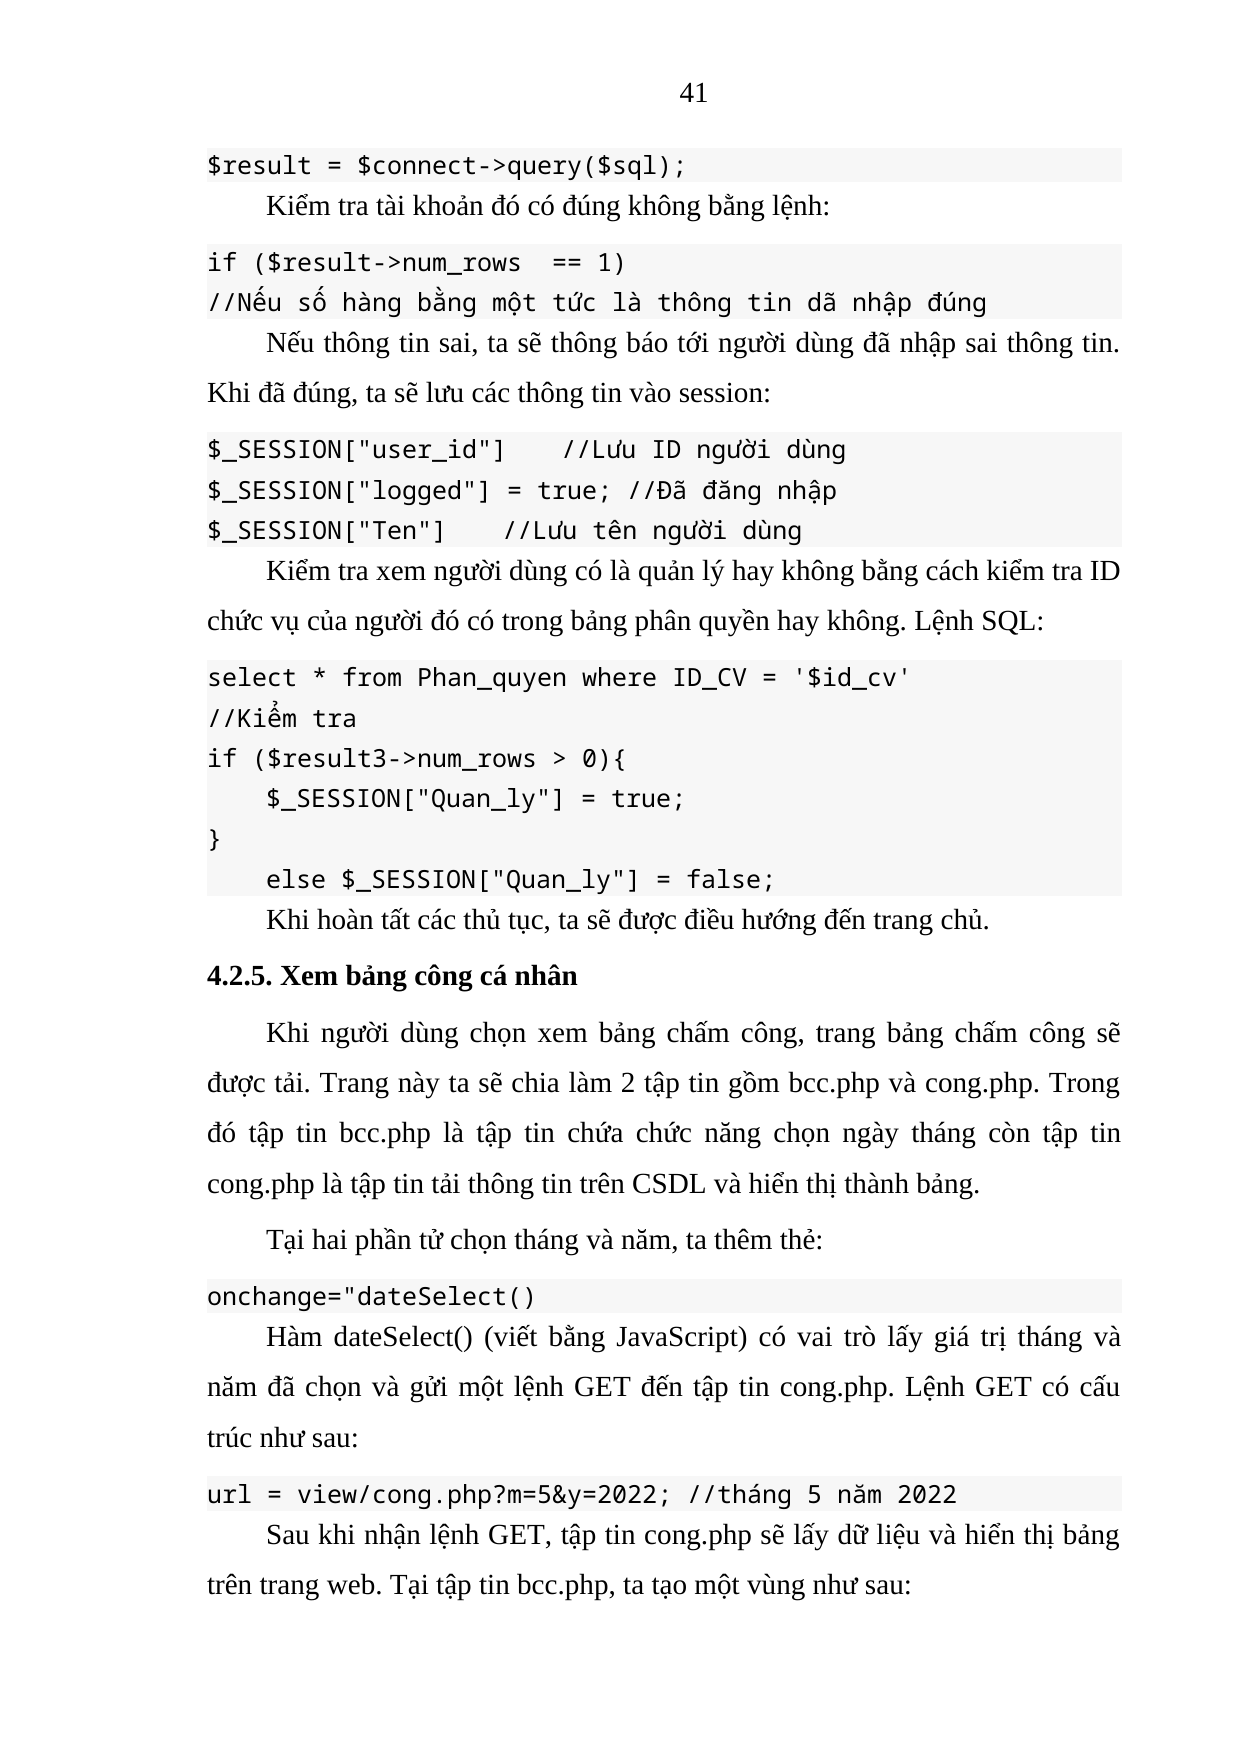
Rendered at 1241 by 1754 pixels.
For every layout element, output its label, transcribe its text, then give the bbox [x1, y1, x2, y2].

text //Kiểm tra [207, 700, 1122, 734]
text $_SESSION["logged"] = true; //Đã đăng nhập [207, 472, 1122, 506]
text Hàm dateSelect() (viết bằng JavaScript) có vai trò lấy giá trị tháng và năm đã chọn và gửi một lệnh GET đến tập tin cong.php. Lệnh GET có cấu trúc như sau: [207, 1319, 1122, 1453]
text } [207, 821, 1122, 855]
text onchange="dateSelect() [207, 1279, 1122, 1313]
text Kiểm tra tài khoản đó có đúng không bằng lệnh: [207, 188, 1122, 222]
subtitle Xem bảng công cá nhân [207, 958, 1122, 992]
text select * from Phan_quyen where ID_CV = '$id_cv' [207, 660, 1122, 694]
text Sau khi nhận lệnh GET, tập tin cong.php sẽ lấy dữ liệu và hiển thị bảng trên trang web. Tại tập tin bcc.php, ta tạo một vùng như sau: [207, 1517, 1122, 1601]
text Nếu thông tin sai, ta sẽ thông báo tới người dùng đã nhập sai thông tin. Khi đã đúng, ta sẽ lưu các thông tin vào session: [207, 325, 1122, 409]
text if ($result->num_rows == 1) [207, 244, 1122, 279]
text $_SESSION["user_id"] //Lưu ID người dùng [207, 432, 1122, 466]
text $_SESSION["Quan_ly"] = true; [207, 781, 1122, 815]
text if ($result3->num_rows > 0){ [207, 741, 1122, 774]
text Tại hai phần tử chọn tháng và năm, ta thêm thẻ: [207, 1222, 1122, 1256]
text Khi hoàn tất các thủ tục, ta sẽ được điều hướng đến trang chủ. [207, 902, 1122, 935]
text $result = $connect->query($sql); [207, 148, 1122, 182]
text Kiểm tra xem người dùng có là quản lý hay không bằng cách kiểm tra ID chức vụ của người đó có trong bảng phân quyền hay không. Lệnh SQL: [207, 553, 1122, 637]
text else $_SESSION["Quan_ly"] = false; [207, 861, 1122, 896]
text Khi người dùng chọn xem bảng chấm công, trang bảng chấm công sẽ được tải. Trang này ta sẽ chia làm 2 tập tin gồm bcc.php và cong.php. Trong đó tập tin bcc.php là tập tin chứa chức năng chọn ngày tháng còn tập tin cong.php là tập tin tải thông tin trên CSDL và hiển thị thành bảng. [207, 1015, 1122, 1199]
text $_SESSION["Ten"] //Lưu tên người dùng [207, 513, 1122, 547]
text //Nếu số hàng bằng một tức là thông tin dã nhập đúng [207, 285, 1122, 319]
text url = view/cong.php?m=5&y=2022; //tháng 5 năm 2022 [207, 1476, 1122, 1511]
